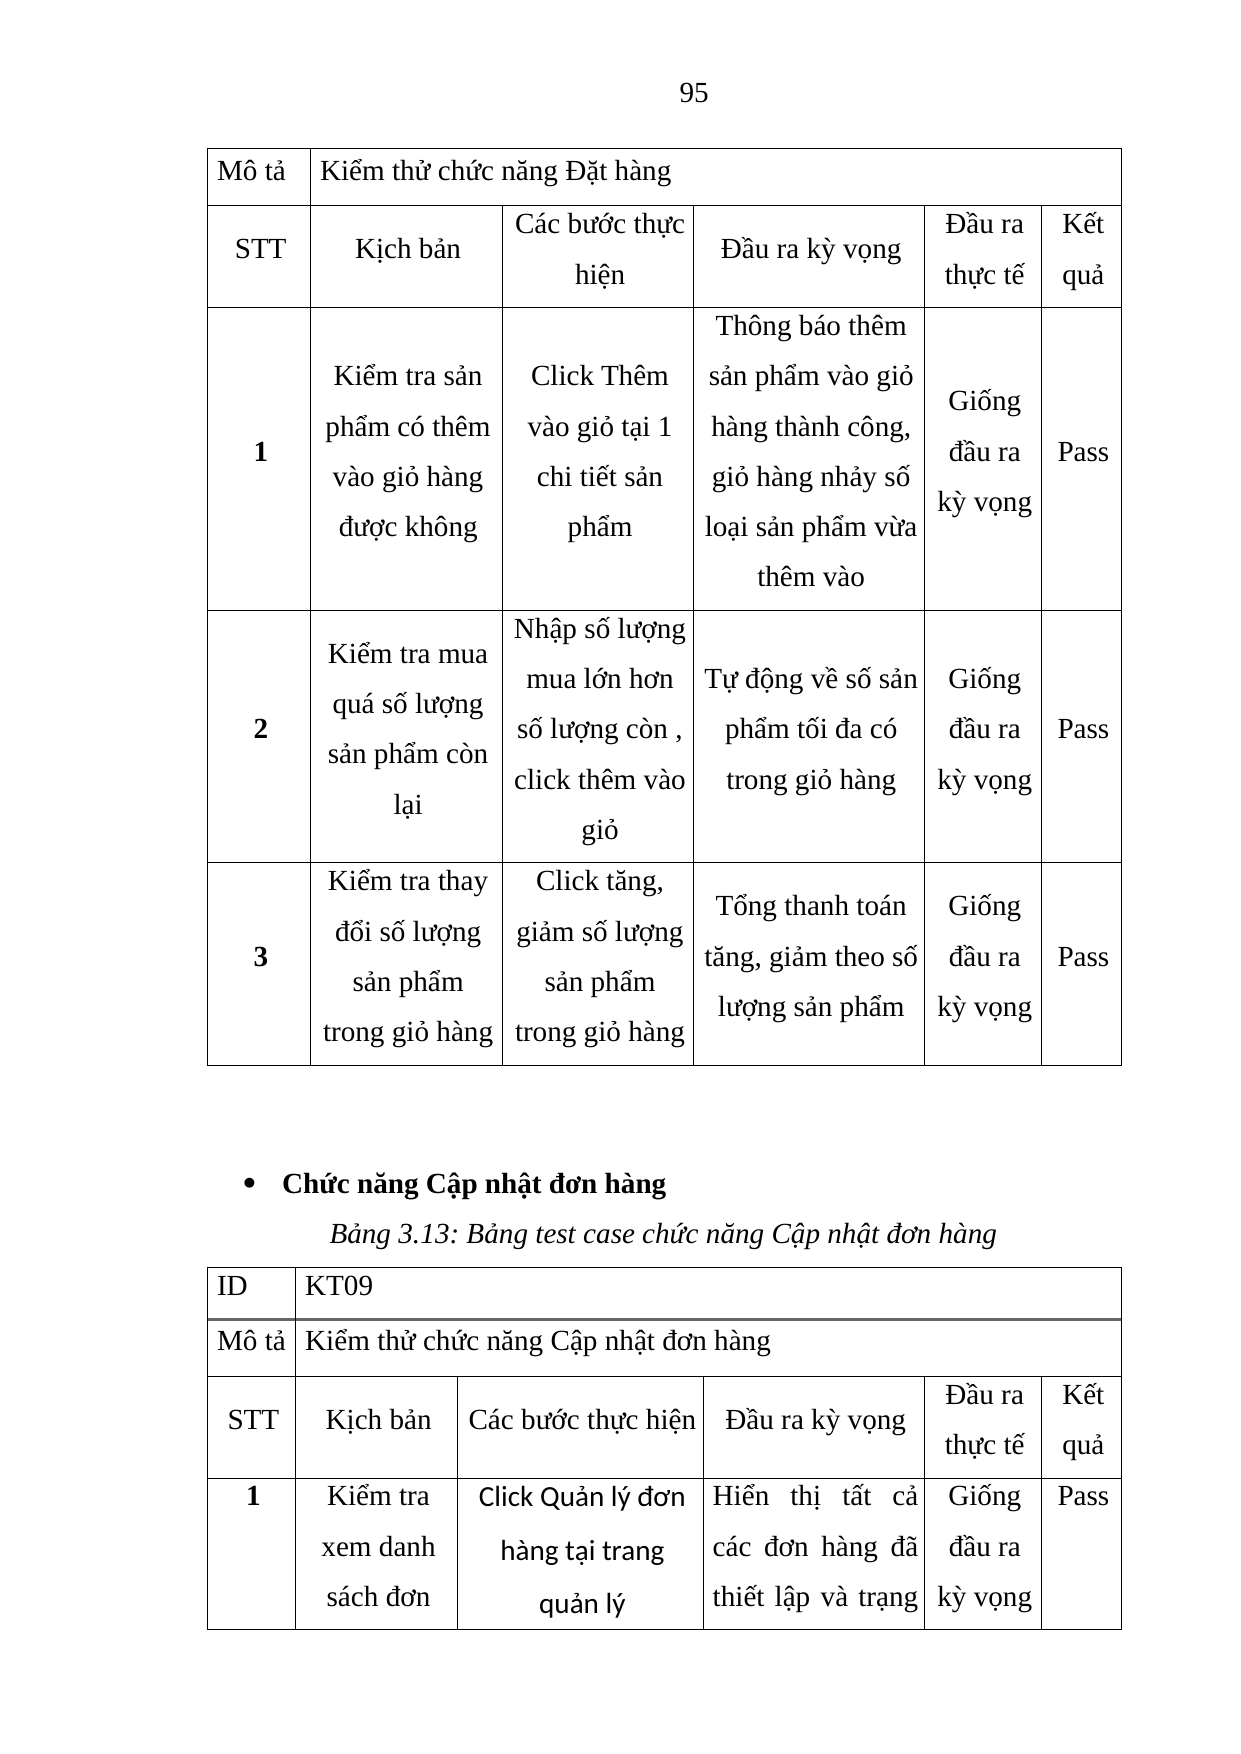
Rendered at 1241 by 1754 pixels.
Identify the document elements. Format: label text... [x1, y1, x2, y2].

table_cell Kiểm tra thay đổi số lượng sản phẩm trong giỏ hàng [311, 863, 502, 1064]
table_cell Tự động về số sản phẩm tối đa có trong giỏ hàng [694, 611, 924, 862]
table_cell Nhập số lượng mua lớn hơn số lượng còn , click thêm vào giỏ [503, 611, 693, 862]
table_cell Đầu ra thực tế [925, 1377, 1041, 1477]
list Chức năng Cập nhật đơn hàng [244, 1166, 1122, 1200]
table_cell Pass [1042, 1479, 1121, 1629]
table_cell 2 [208, 611, 310, 862]
table_cell Giống đầu ra kỳ vọng [925, 308, 1041, 610]
table_cell Kết quả [1042, 206, 1121, 307]
table_cell 3 [208, 863, 310, 1064]
table_cell Kịch bản [311, 206, 502, 307]
table_cell Các bước thực hiện [503, 206, 693, 307]
table_cell Giống đầu ra kỳ vọng [925, 863, 1041, 1064]
table_cell STT [208, 206, 310, 307]
table_cell Pass [1042, 611, 1121, 862]
text Bảng 3.13: Bảng test case chức năng Cập nhật đơn hàng [207, 1217, 1122, 1250]
table_cell Click Thêm vào giỏ tại 1 chi tiết sản phẩm [503, 308, 693, 610]
table_cell STT [208, 1377, 295, 1477]
table_cell Kiểm tra sản phẩm có thêm vào giỏ hàng được không [311, 308, 502, 610]
table_cell Đầu ra kỳ vọng [694, 206, 924, 307]
table_cell 1 [208, 1479, 295, 1629]
table_cell Pass [1042, 863, 1121, 1064]
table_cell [925, 1479, 1041, 1629]
table_cell Giống đầu ra kỳ vọng [925, 611, 1041, 862]
table_cell Tổng thanh toán tăng, giảm theo số lượng sản phẩm [694, 863, 924, 1064]
table_cell Kịch bản [296, 1377, 457, 1477]
table_cell Các bước thực hiện [458, 1377, 703, 1477]
table_cell Kiểm tra mua quá số lượng sản phẩm còn lại [311, 611, 502, 862]
table_cell Đầu ra kỳ vọng [704, 1377, 924, 1477]
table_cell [704, 1479, 924, 1629]
table_cell Kết quả [1042, 1377, 1121, 1477]
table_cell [458, 1479, 703, 1629]
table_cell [296, 1479, 457, 1629]
table_cell Đầu ra thực tế [925, 206, 1041, 307]
table_cell Mô tả [208, 149, 310, 205]
table_cell Kiểm thử chức năng Đặt hàng [311, 149, 1121, 205]
table_cell Kiểm thử chức năng Cập nhật đơn hàng [296, 1321, 1121, 1376]
table_header KT09 [296, 1268, 1121, 1318]
table_cell Click tăng, giảm số lượng sản phẩm trong giỏ hàng [503, 863, 693, 1064]
table_cell 1 [208, 308, 310, 610]
table_cell Thông báo thêm sản phẩm vào giỏ hàng thành công, giỏ hàng nhảy số loại sản phẩm vừa thêm vào [694, 308, 924, 610]
table_cell Pass [1042, 308, 1121, 610]
table_header ID [208, 1268, 295, 1318]
table_cell Mô tả [208, 1321, 295, 1376]
